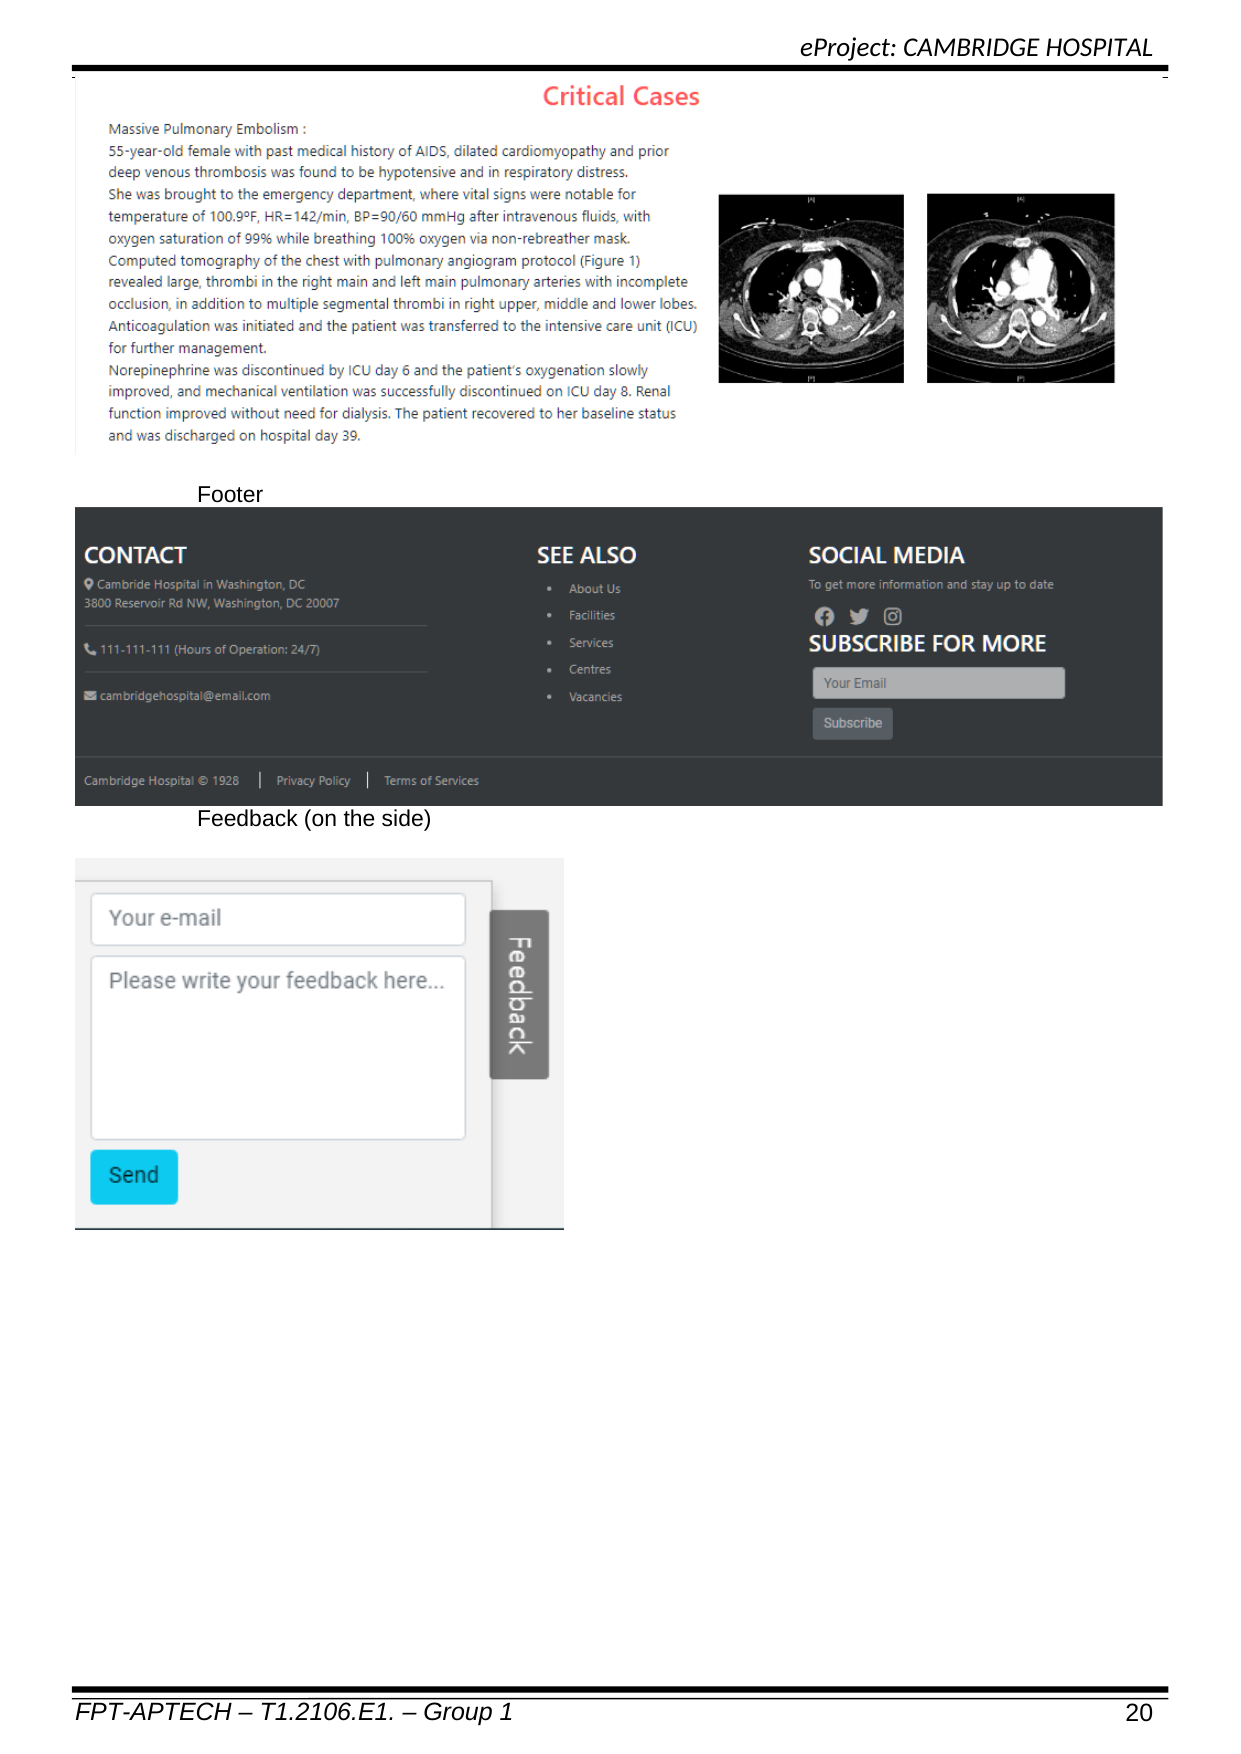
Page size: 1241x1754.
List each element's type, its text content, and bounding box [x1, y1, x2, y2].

text Footer [75, 481, 1162, 506]
text Feedback (on the side) [75, 806, 1162, 832]
picture [75, 858, 564, 1230]
picture [75, 72, 1163, 455]
picture [75, 506, 1163, 806]
